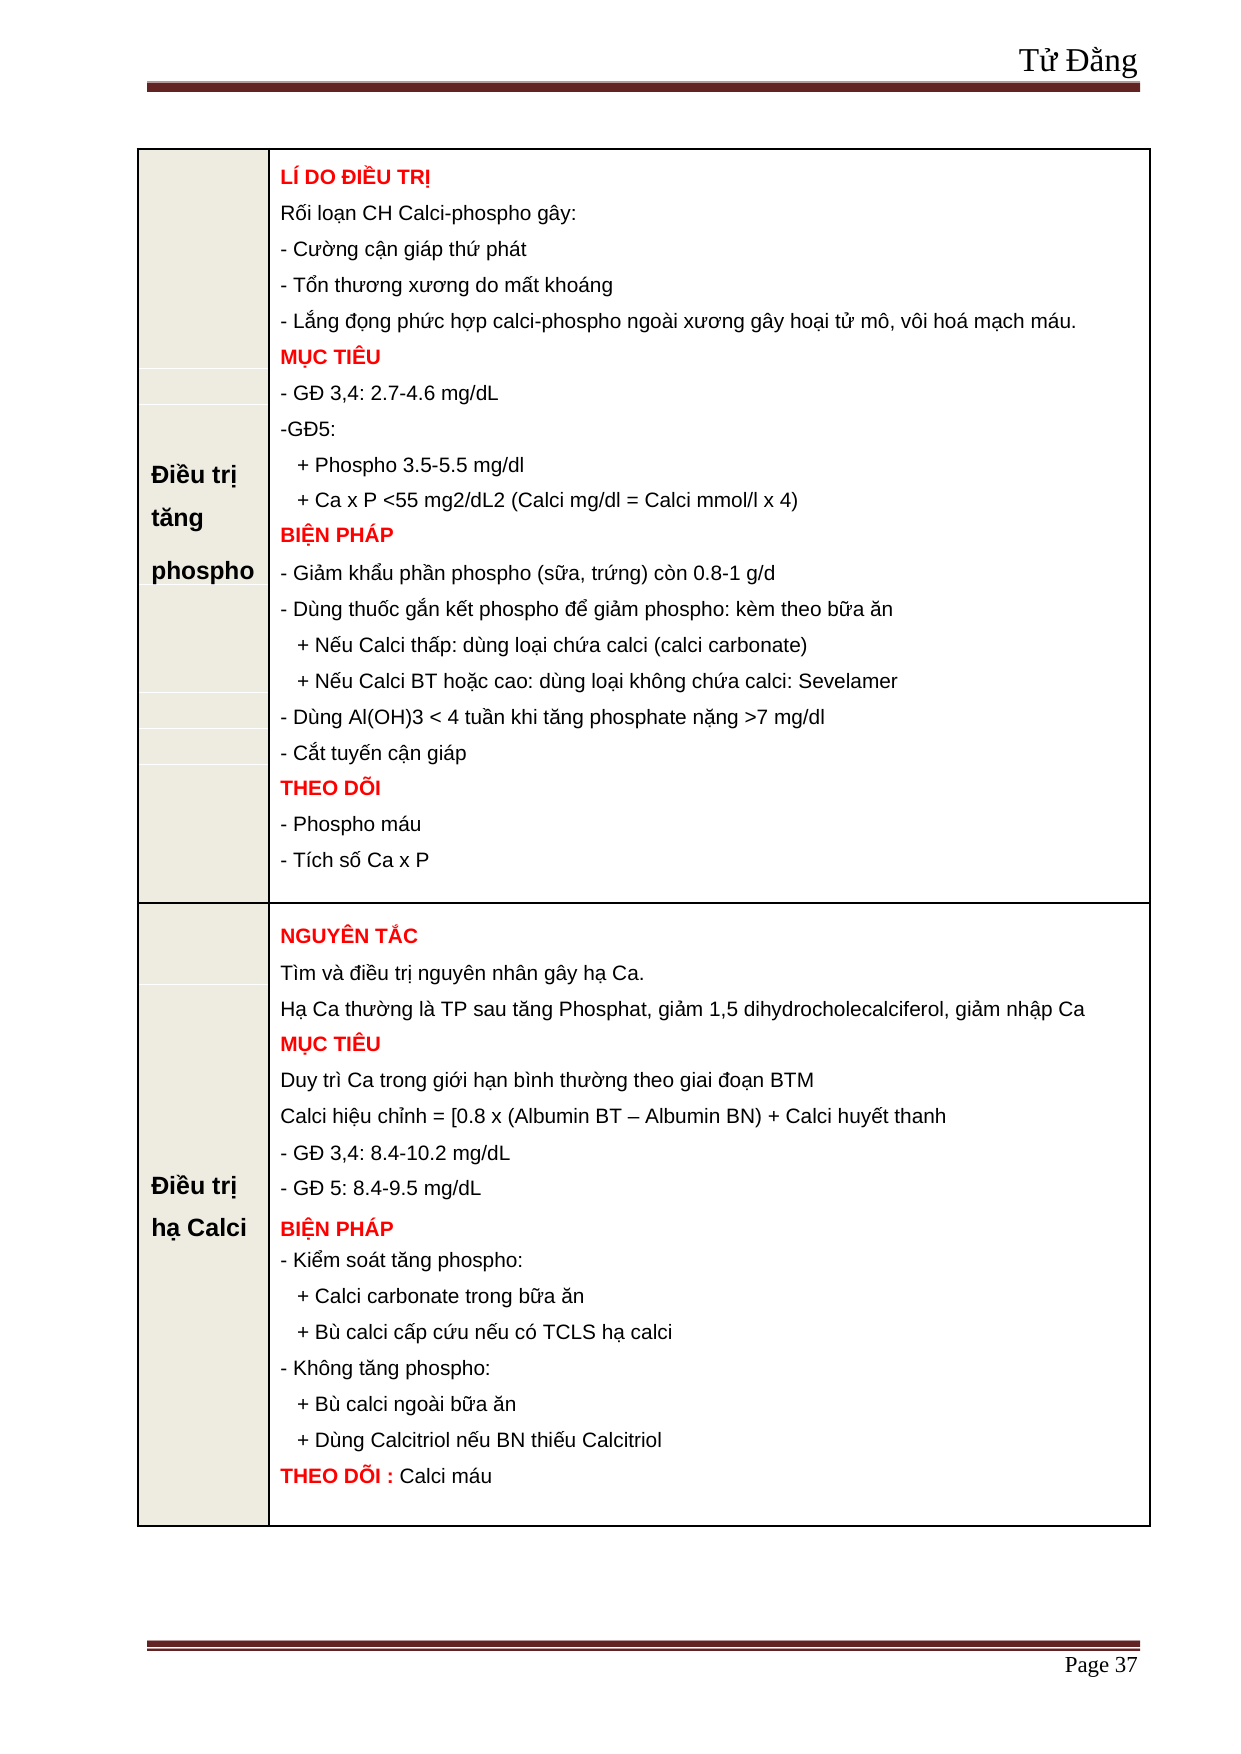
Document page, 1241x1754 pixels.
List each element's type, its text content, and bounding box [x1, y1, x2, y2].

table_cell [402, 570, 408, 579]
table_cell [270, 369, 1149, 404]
picture [147, 81, 1141, 92]
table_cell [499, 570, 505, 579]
text Tử Đằng [1019, 40, 1150, 79]
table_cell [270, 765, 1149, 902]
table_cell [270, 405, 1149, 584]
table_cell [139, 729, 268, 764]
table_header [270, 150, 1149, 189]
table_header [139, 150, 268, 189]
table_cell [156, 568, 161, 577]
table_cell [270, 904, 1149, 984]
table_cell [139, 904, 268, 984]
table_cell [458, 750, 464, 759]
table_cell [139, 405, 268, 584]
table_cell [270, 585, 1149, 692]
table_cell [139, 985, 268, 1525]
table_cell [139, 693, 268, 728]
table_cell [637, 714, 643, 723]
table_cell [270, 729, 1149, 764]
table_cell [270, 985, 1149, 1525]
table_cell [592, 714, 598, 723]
picture [147, 1640, 1141, 1647]
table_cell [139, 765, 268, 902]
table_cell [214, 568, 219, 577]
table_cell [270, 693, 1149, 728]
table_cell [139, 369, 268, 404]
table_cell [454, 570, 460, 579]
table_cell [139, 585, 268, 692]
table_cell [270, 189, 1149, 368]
text Page 37 [1064, 1651, 1150, 1677]
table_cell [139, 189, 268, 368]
